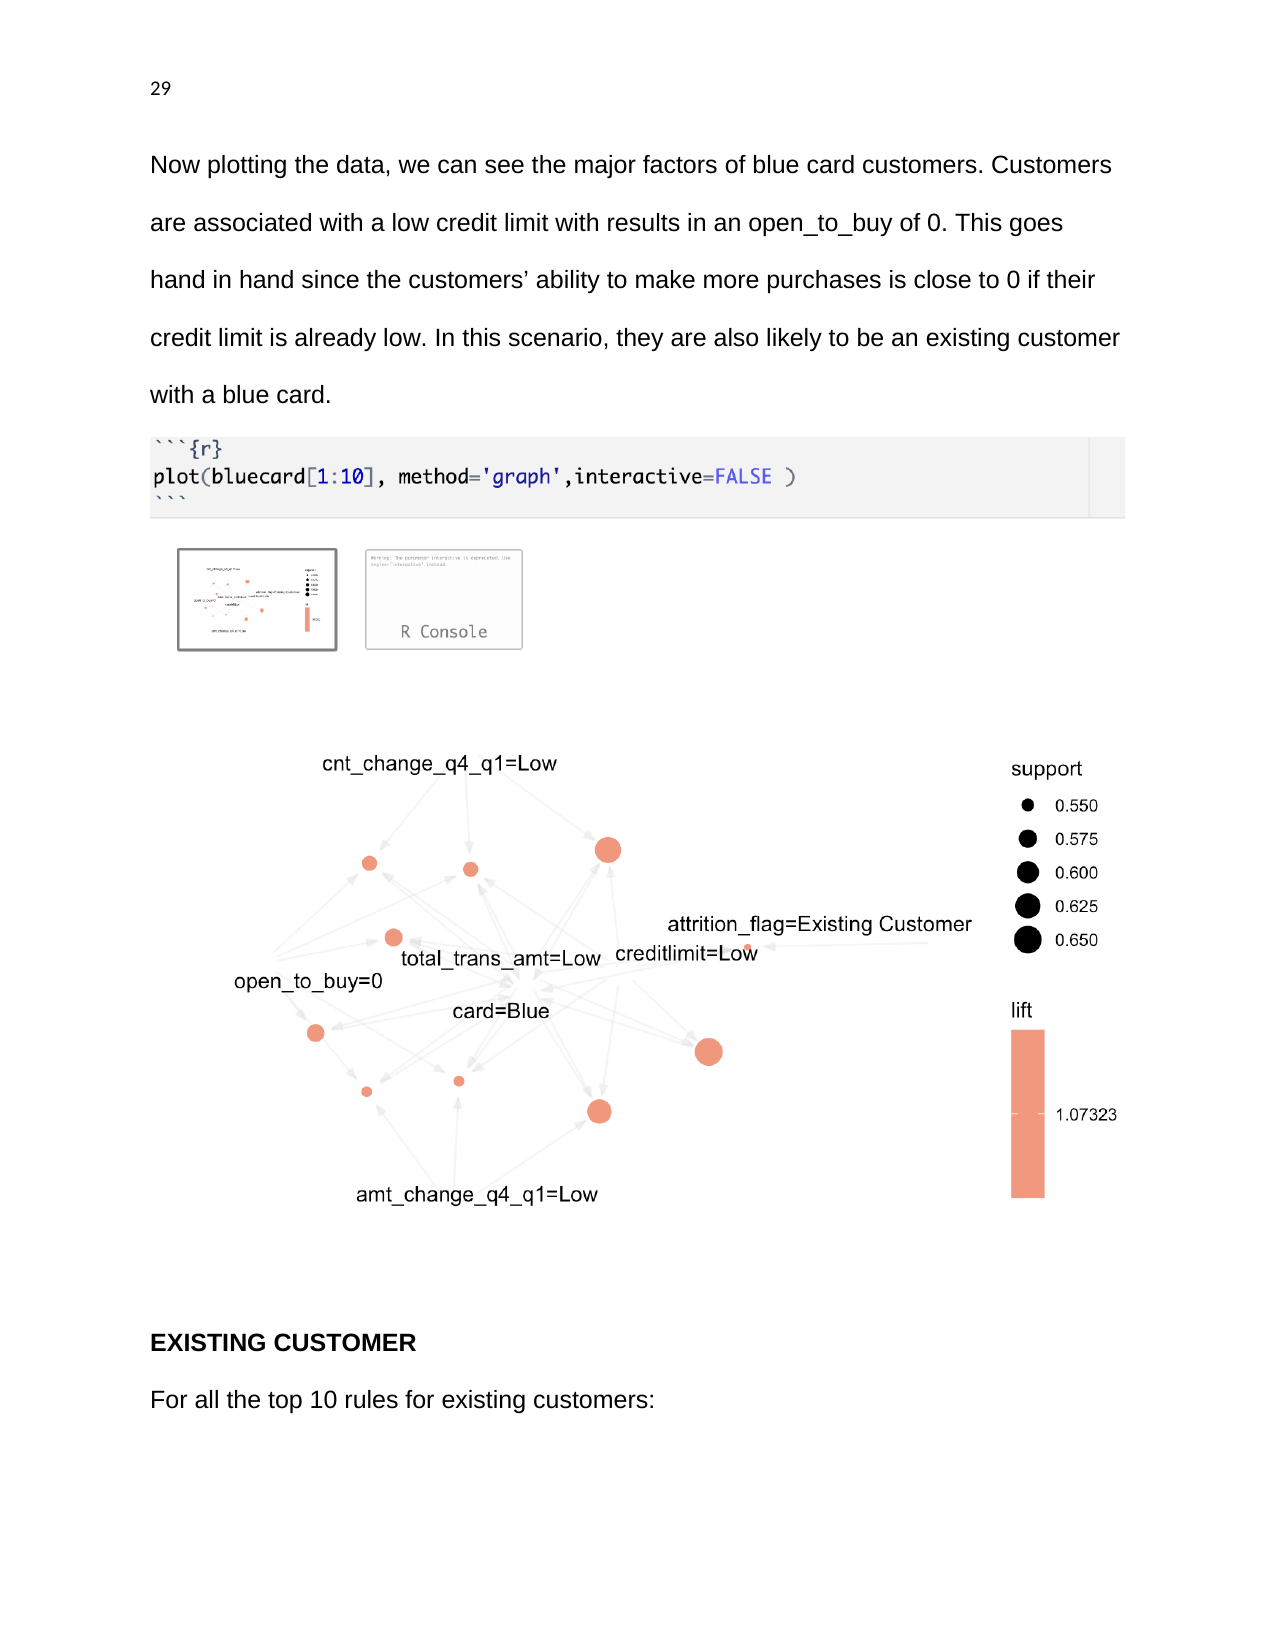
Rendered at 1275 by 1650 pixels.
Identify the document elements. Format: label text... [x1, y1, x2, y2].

text For all the top 10 rules for existing customers: [150, 1385, 1125, 1414]
picture [150, 437, 1125, 1245]
text Now plotting the data, we can see the major factors of blue card customers. Customers are associated with a low credit limit with results in an open_to_buy of 0. This goes hand in hand since the customers’ ability to make more purchases is close to 0 if their credit limit is already low. In this scenario, they are also likely to be an existing customer with a blue card. [150, 150, 1125, 409]
text EXISTING CUSTOMER [150, 1328, 1125, 1356]
